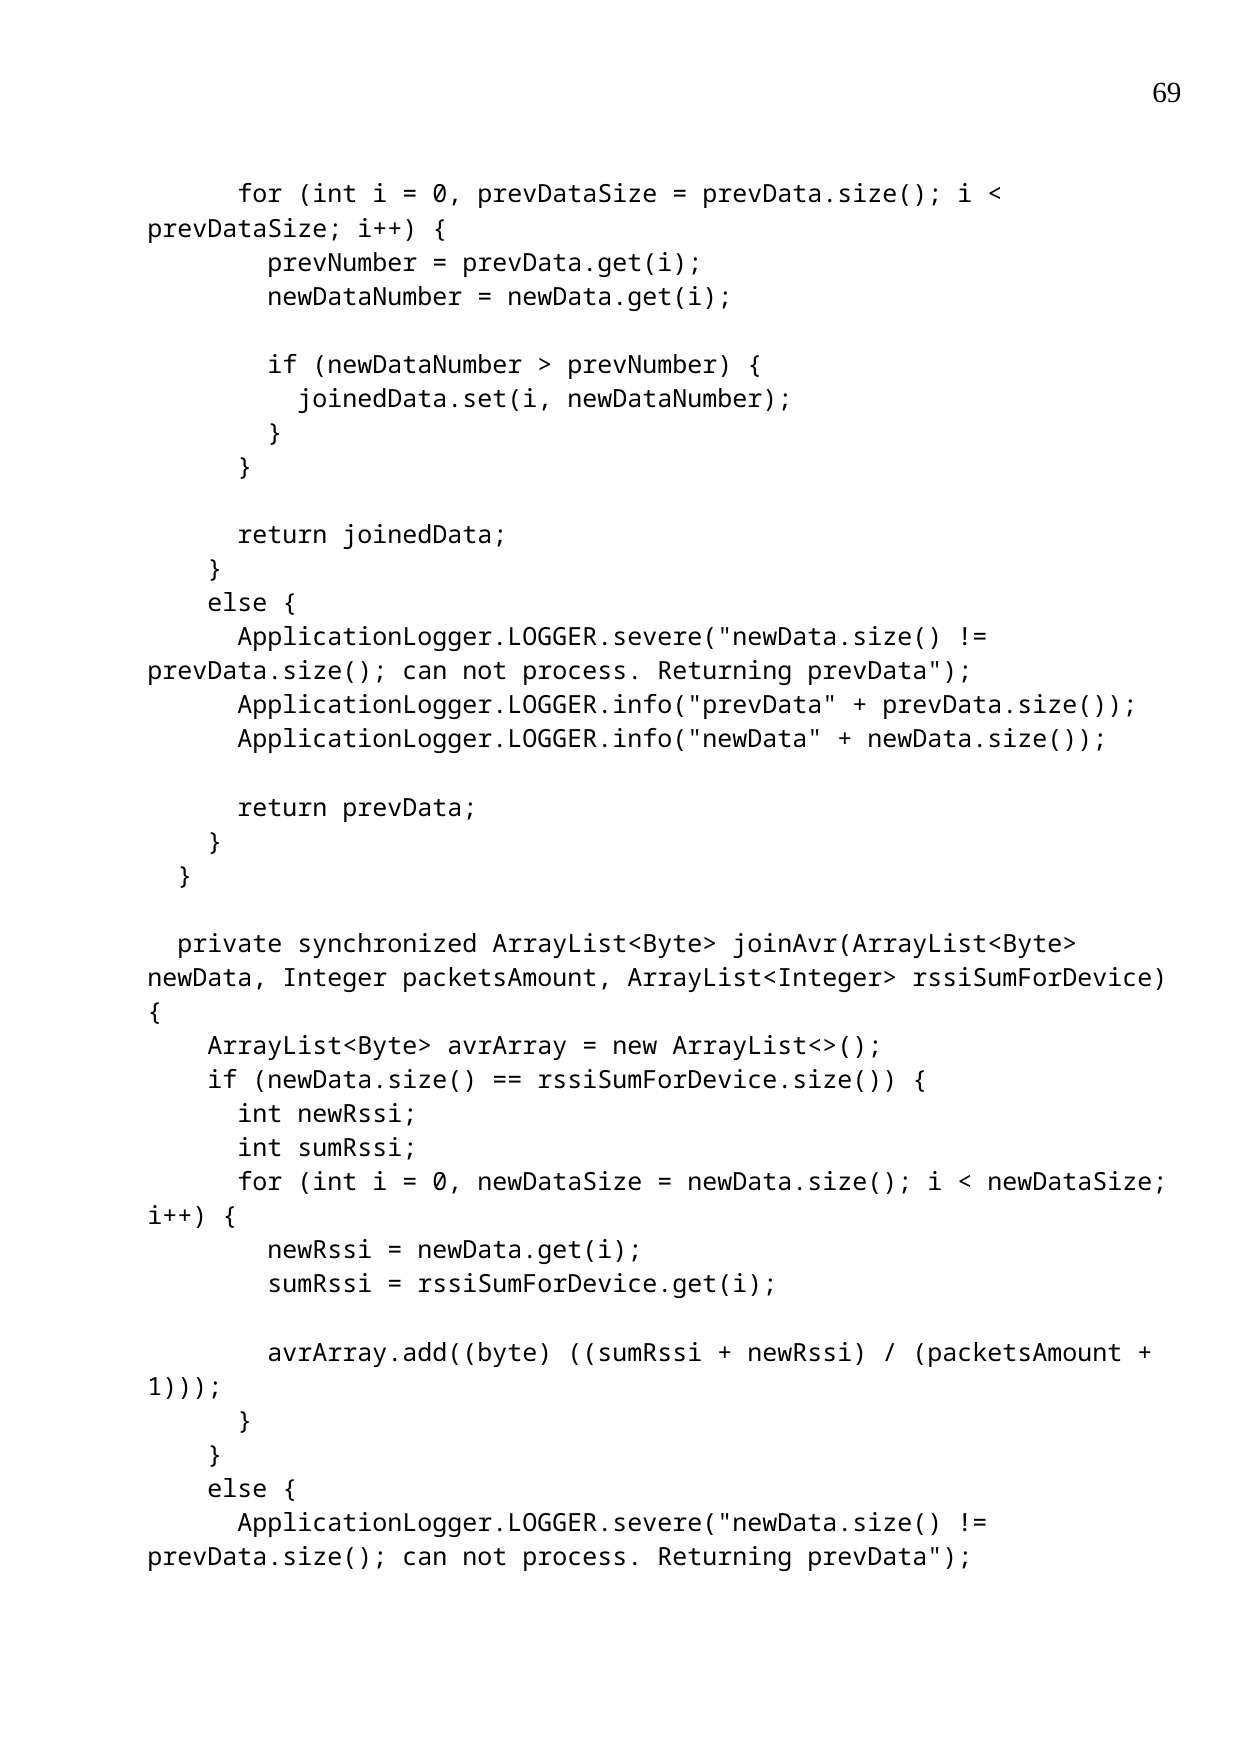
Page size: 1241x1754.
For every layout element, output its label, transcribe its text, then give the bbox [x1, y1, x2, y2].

text newRssi = newData.get(i); [147, 1232, 1181, 1266]
text } [147, 857, 1181, 891]
text if (newDataNumber > prevNumber) { [147, 346, 1181, 381]
text ApplicationLogger.LOGGER.info("newData" + newData.size()); [147, 721, 1181, 755]
text } [147, 449, 1181, 483]
text } [147, 823, 1181, 857]
text prevNumber = prevData.get(i); [147, 244, 1181, 278]
text newDataNumber = newData.get(i); [147, 278, 1181, 312]
text ArrayList<Byte> avrArray = new ArrayList<>(); [147, 1028, 1181, 1062]
text } [147, 1402, 1181, 1436]
text if (newData.size() == rssiSumForDevice.size()) { [147, 1062, 1181, 1096]
text ApplicationLogger.LOGGER.info("prevData" + prevData.size()); [147, 687, 1181, 721]
text private synchronized ArrayList<Byte> joinAvr(ArrayList<Byte> newData, Integer packetsAmount, ArrayList<Integer> rssiSumForDevice) { [147, 926, 1181, 1028]
text ApplicationLogger.LOGGER.severe("newData.size() != prevData.size(); can not process. Returning prevData"); [147, 1504, 1181, 1573]
text else { [147, 1471, 1181, 1504]
text } [147, 414, 1181, 449]
text for (int i = 0, prevDataSize = prevData.size(); i < prevDataSize; i++) { [147, 176, 1181, 244]
text return joinedData; [147, 517, 1181, 551]
text for (int i = 0, newDataSize = newData.size(); i < newDataSize; i++) { [147, 1164, 1181, 1232]
text return prevData; [147, 789, 1181, 823]
text } [147, 1436, 1181, 1471]
text int sumRssi; [147, 1130, 1181, 1164]
text avrArray.add((byte) ((sumRssi + newRssi) / (packetsAmount + 1))); [147, 1334, 1181, 1402]
text joinedData.set(i, newDataNumber); [147, 381, 1181, 414]
text else { [147, 585, 1181, 619]
text ApplicationLogger.LOGGER.severe("newData.size() != prevData.size(); can not process. Returning prevData"); [147, 619, 1181, 687]
text int newRssi; [147, 1096, 1181, 1130]
text } [147, 551, 1181, 585]
text sumRssi = rssiSumForDevice.get(i); [147, 1266, 1181, 1300]
